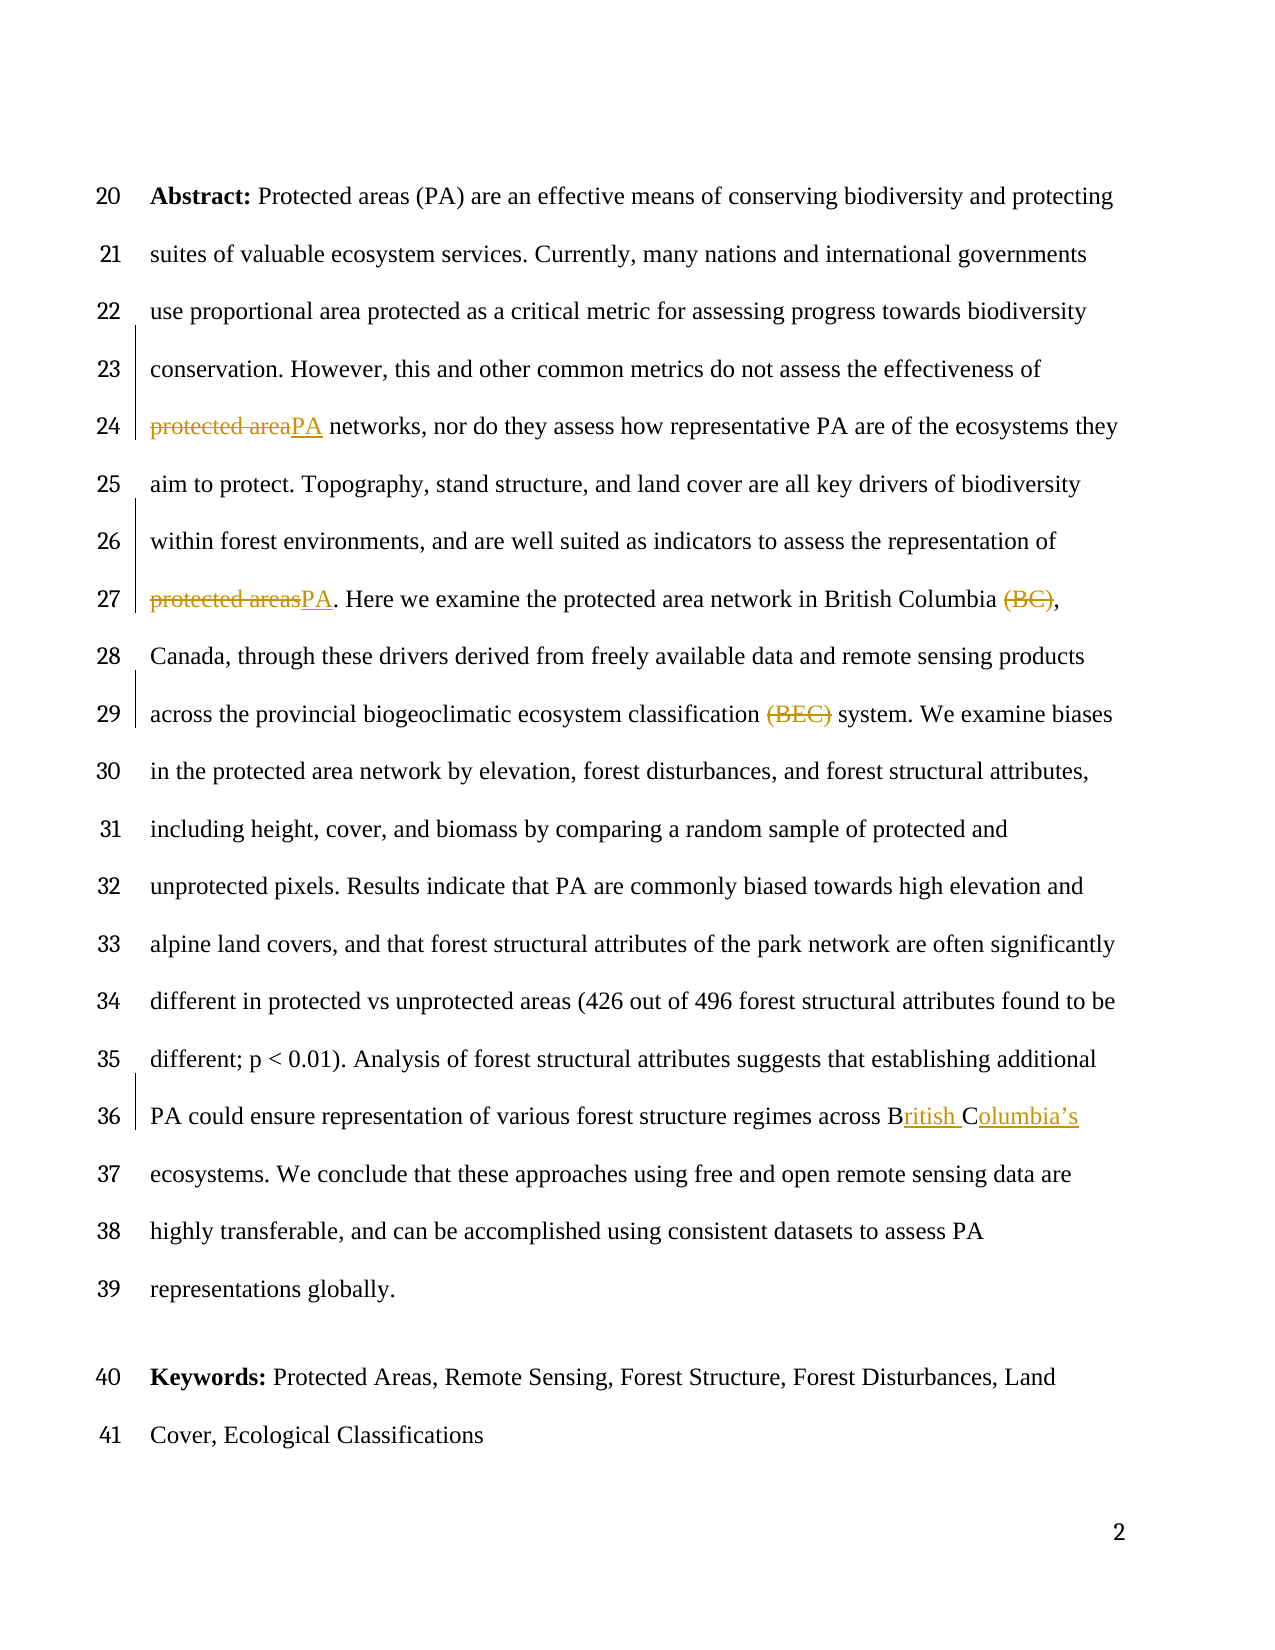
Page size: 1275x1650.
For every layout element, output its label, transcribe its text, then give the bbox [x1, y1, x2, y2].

text Abstract: Protected areas (PA) are an effective means of conserving biodiversity and protecting suites of valuable ecosystem services. Currently, many nations and international governments use proportional area protected as a critical metric for assessing progress towards biodiversity conservation. However, this and other common metrics do not assess the effectiveness of networks, nor do they assess how representative PA are of the ecosystems they aim to protect. Topography, stand structure, and land cover are all key drivers of biodiversity within forest environments, and are well suited as indicators to assess the representation of . Here we examine the protected area network in British Columbia , Canada, through these drivers derived from freely available data and remote sensing products across the provincial biogeoclimatic ecosystem classification system. We examine biases in the protected area network by elevation, forest disturbances, and forest structural attributes, including height, cover, and biomass by comparing a random sample of protected and unprotected pixels. Results indicate that PA are commonly biased towards high elevation and alpine land covers, and that forest structural attributes of the park network are often significantly different in protected vs unprotected areas (426 out of 496 forest structural attributes found to be different; p < 0.01). Analysis of forest structural attributes suggests that establishing additional PA could ensure representation of various forest structure regimes across BC ecosystems. We conclude that these approaches using free and open remote sensing data are highly transferable, and can be accomplished using consistent datasets to assess PA representations globally. [150, 181, 1125, 1302]
text Keywords: Protected Areas, Remote Sensing, Forest Structure, Forest Disturbances, Land Cover, Ecological Classifications [150, 1362, 1125, 1449]
